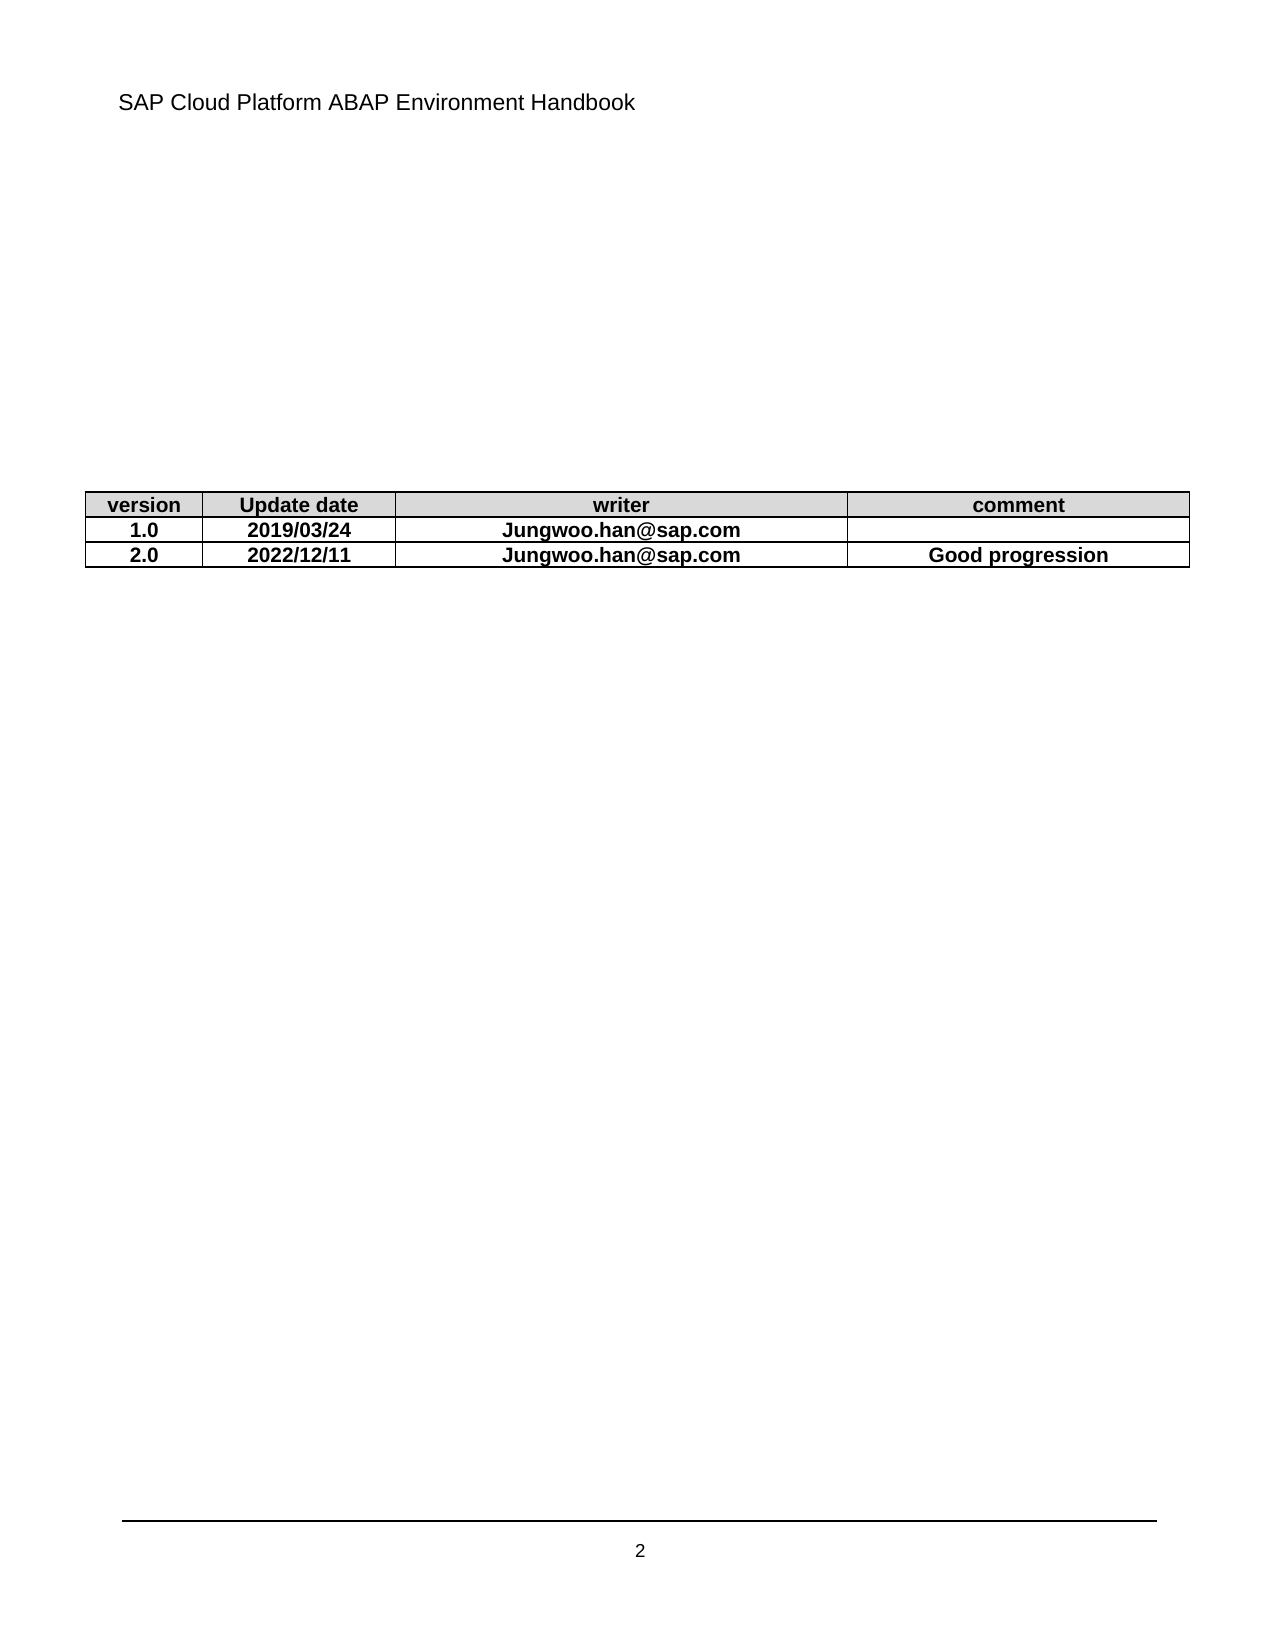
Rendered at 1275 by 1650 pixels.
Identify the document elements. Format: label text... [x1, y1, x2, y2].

table_cell 2019/03/24 [203, 518, 395, 541]
table_header Update date [203, 493, 395, 516]
table_cell 2.0 [86, 543, 202, 566]
table_header comment [848, 493, 1189, 516]
table_cell [848, 518, 1189, 541]
table_cell 2022/12/11 [203, 543, 395, 566]
table_cell Jungwoo.han@sap.com [396, 518, 847, 541]
table_header writer [396, 493, 847, 516]
table_cell 1.0 [86, 518, 202, 541]
table_cell Jungwoo.han@sap.com [396, 543, 847, 566]
table_cell Good progression [848, 543, 1189, 566]
table_header version [86, 493, 202, 516]
